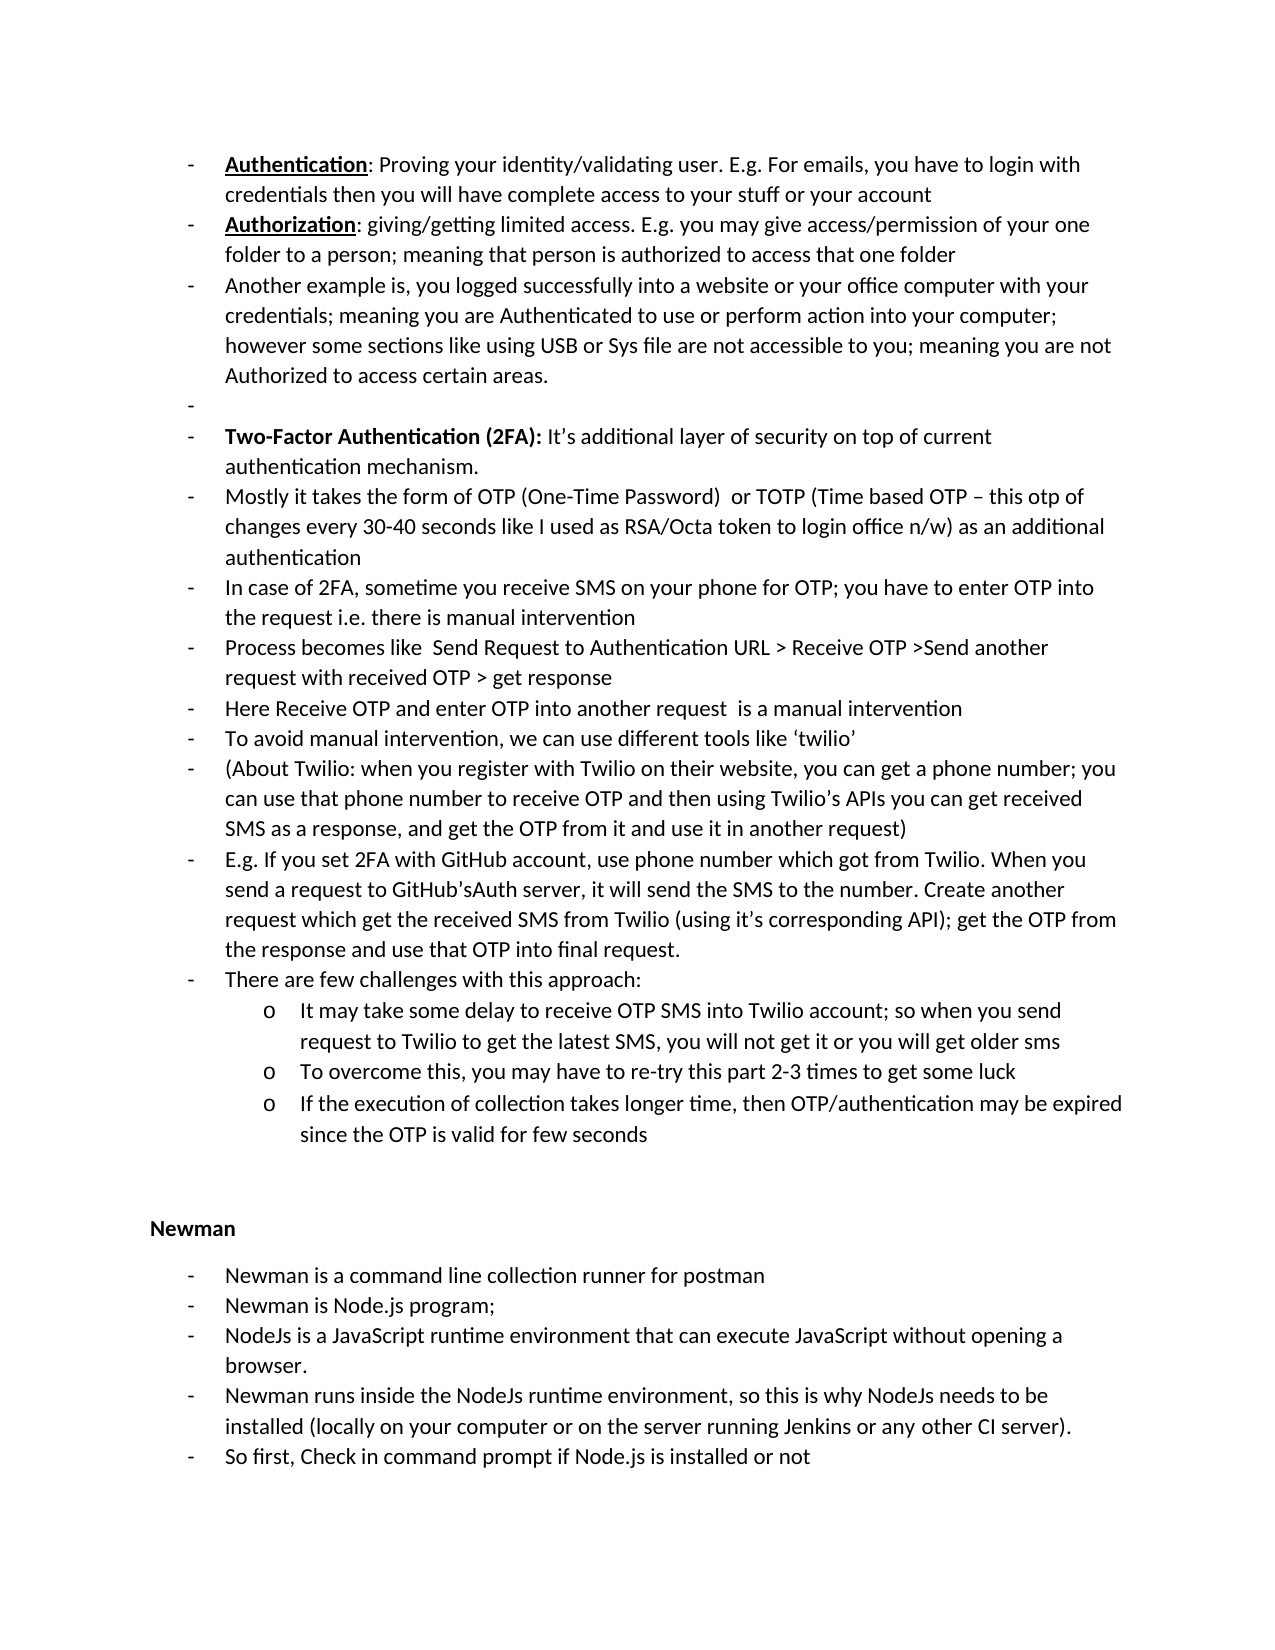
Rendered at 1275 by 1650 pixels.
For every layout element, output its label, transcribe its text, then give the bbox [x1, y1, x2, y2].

list In case of 2FA, sometime you receive SMS on your phone for OTP; you have to enter OTP into the request i.e. there is manual intervention [187, 573, 1125, 631]
list Newman is a command line collection runner for postman [187, 1261, 1125, 1289]
list To avoid manual intervention, we can use different tools like ‘twilio’ [187, 724, 1125, 752]
list Newman is Node.js program; [187, 1291, 1125, 1319]
list E.g. If you set 2FA with GitHub account, use phone number which got from Twilio. When you send a request to GitHub’sAuth server, it will send the SMS to the number. Create another request which get the received SMS from Twilio (using it’s corresponding API); get the OTP from the response and use that OTP into final request. [187, 845, 1125, 963]
list Process becomes like Send Request to Authentication URL > Receive OTP >Send another request with received OTP > get response [187, 633, 1125, 692]
list NodeJs is a JavaScript runtime environment that can execute JavaScript without opening a browser. [187, 1321, 1125, 1379]
list So first, Check in command prompt if Node.js is installed or not [187, 1442, 1125, 1470]
list Another example is, you logged successfully into a website or your office computer with your credentials; meaning you are Authenticated to use or perform action into your computer; however some sections like using USB or Sys file are not accessible to you; meaning you are not Authorized to access certain areas. [187, 271, 1125, 389]
text Newman [150, 1214, 1125, 1242]
list Here Receive OTP and enter OTP into another request is a manual intervention [187, 694, 1125, 722]
list Authorization: giving/getting limited access. E.g. you may give access/permission of your one folder to a person; meaning that person is authorized to access that one folder [187, 210, 1125, 269]
list Two-Factor Authentication (2FA): It’s additional layer of security on top of current authentication mechanism. [187, 422, 1125, 480]
list Newman runs inside the NodeJs runtime environment, so this is why NodeJs needs to be installed (locally on your computer or on the server running Jenkins or any other CI server). [187, 1382, 1125, 1440]
list Mostly it takes the form of OTP (One-Time Password) or TOTP (Time based OTP – this otp of changes every 30-40 seconds like I used as RSA/Octa token to login office n/w) as an additional authentication [187, 482, 1125, 571]
list Authentication: Proving your identity/validating user. E.g. For emails, you have to login with credentials then you will have complete access to your stuff or your account [187, 150, 1125, 208]
list To overcome this, you may have to re-try this part 2-3 times to get some luck [262, 1057, 1125, 1087]
list It may take some delay to receive OTP SMS into Twilio account; so when you send request to Twilio to get the latest SMS, you will not get it or you will get older sms [262, 996, 1125, 1055]
list There are few challenges with this approach: [187, 966, 1125, 994]
list If the execution of collection takes longer time, then OTP/authentication may be expired since the OTP is valid for few seconds [262, 1089, 1125, 1148]
list (About Twilio: when you register with Twilio on their website, you can get a phone number; you can use that phone number to receive OTP and then using Twilio’s APIs you can get received SMS as a response, and get the OTP from it and use it in another request) [187, 754, 1125, 843]
